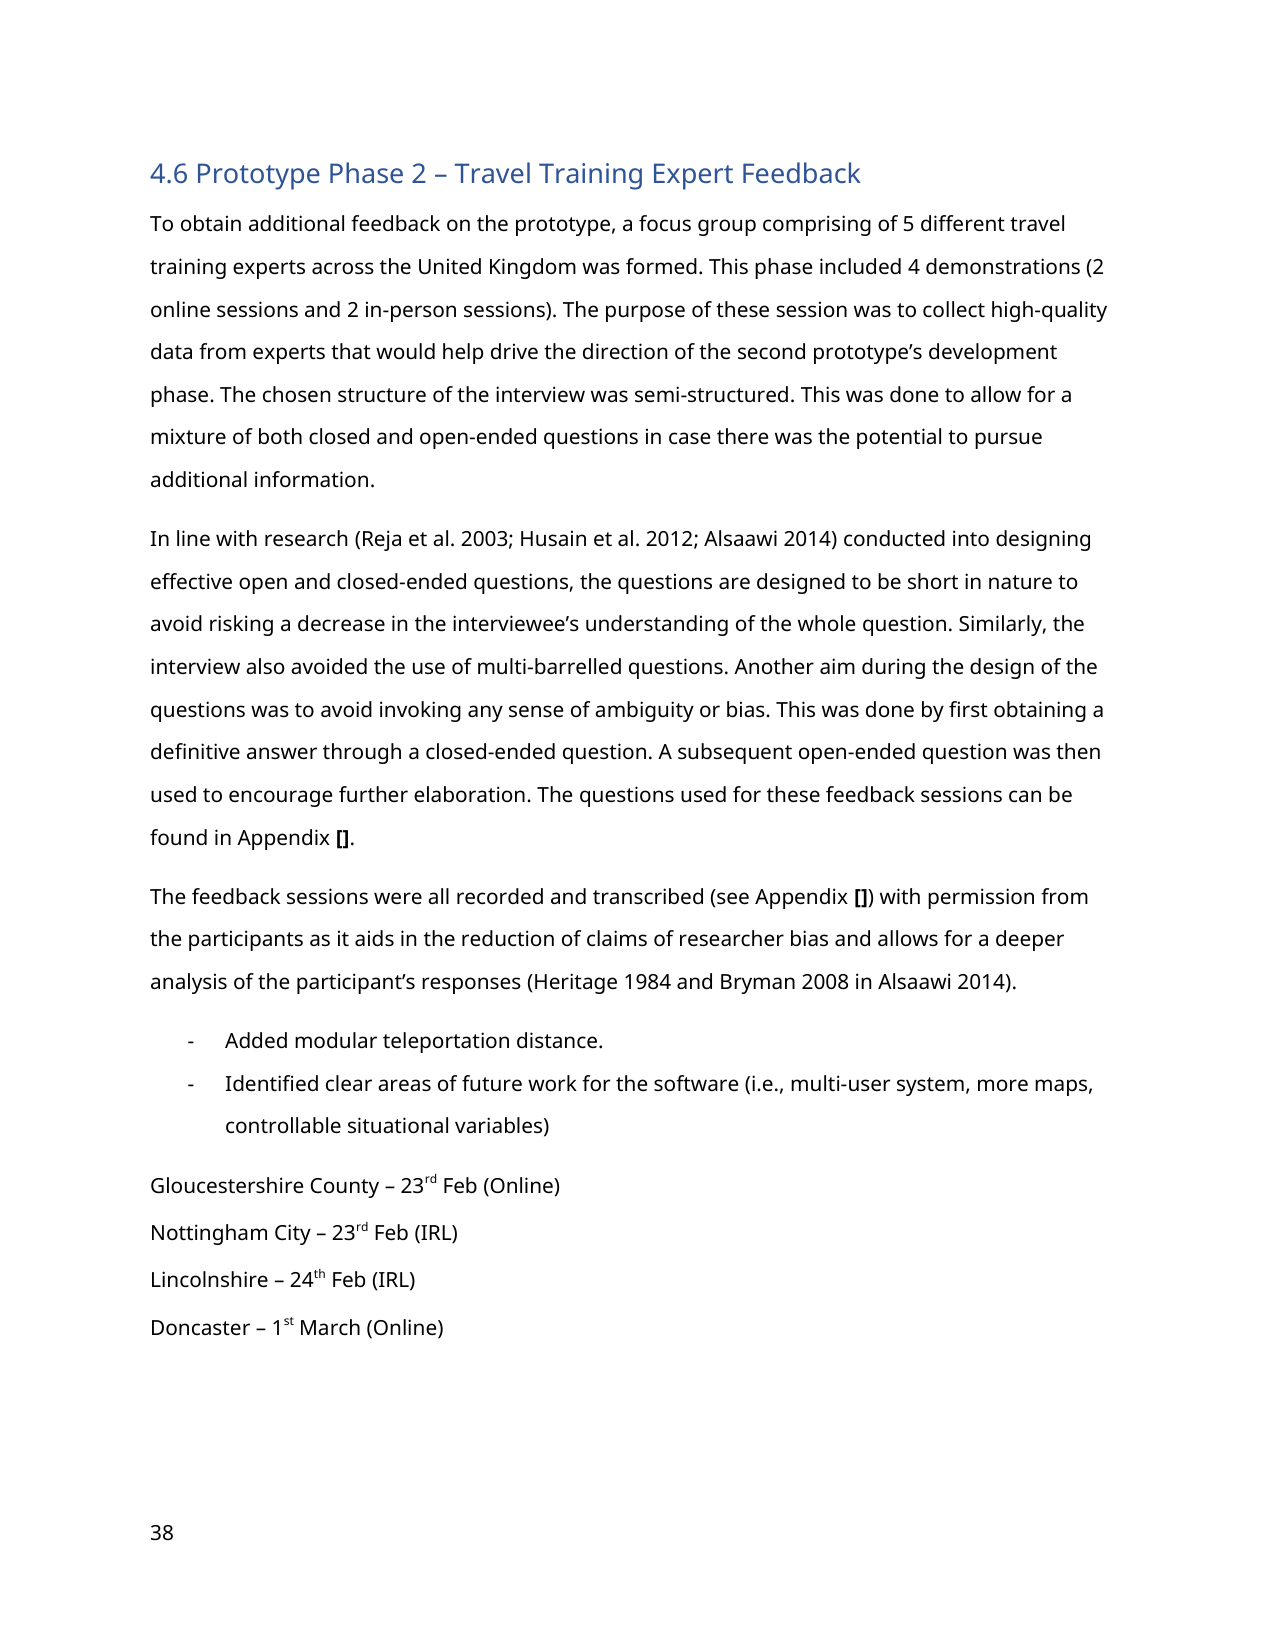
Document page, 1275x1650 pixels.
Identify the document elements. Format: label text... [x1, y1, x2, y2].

text The feedback sessions were all recorded and transcribed (see Appendix []) with permission from the participants as it aids in the reduction of claims of researcher bias and allows for a deeper analysis of the participant’s responses . [150, 882, 1125, 996]
text Gloucestershire County – 23rd Feb (Online) [150, 1171, 1125, 1199]
subtitle 4.6 Prototype Phase 2 – Travel Training Expert Feedback [150, 154, 1125, 191]
list Identified clear areas of future work for the software (i.e., multi-user system, more maps, controllable situational variables) [187, 1069, 1125, 1140]
text In line with research conducted into designing effective open and closed-ended questions, the questions are designed to be short in nature to avoid risking a decrease in the interviewee’s understanding of the whole question. Similarly, the interview also avoided the use of multi-barrelled questions. Another aim during the design of the questions was to avoid invoking any sense of ambiguity or bias. This was done by first obtaining a definitive answer through a closed-ended question. A subsequent open-ended question was then used to encourage further elaboration. The questions used for these feedback sessions can be found in Appendix []. [150, 524, 1125, 851]
text To obtain additional feedback on the prototype, a focus group comprising of 5 different travel training experts across the United Kingdom was formed. This phase included 4 demonstrations (2 online sessions and 2 in-person sessions). The purpose of these session was to collect high-quality data from experts that would help drive the direction of the second prototype’s development phase. The chosen structure of the interview was semi-structured. This was done to allow for a mixture of both closed and open-ended questions in case there was the potential to pursue additional information. [150, 209, 1125, 493]
text Doncaster – 1st March (Online) [150, 1313, 1125, 1341]
list Added modular teleportation distance. [187, 1026, 1125, 1055]
text Lincolnshire – 24th Feb (IRL) [150, 1265, 1125, 1294]
text Nottingham City – 23rd Feb (IRL) [150, 1218, 1125, 1247]
